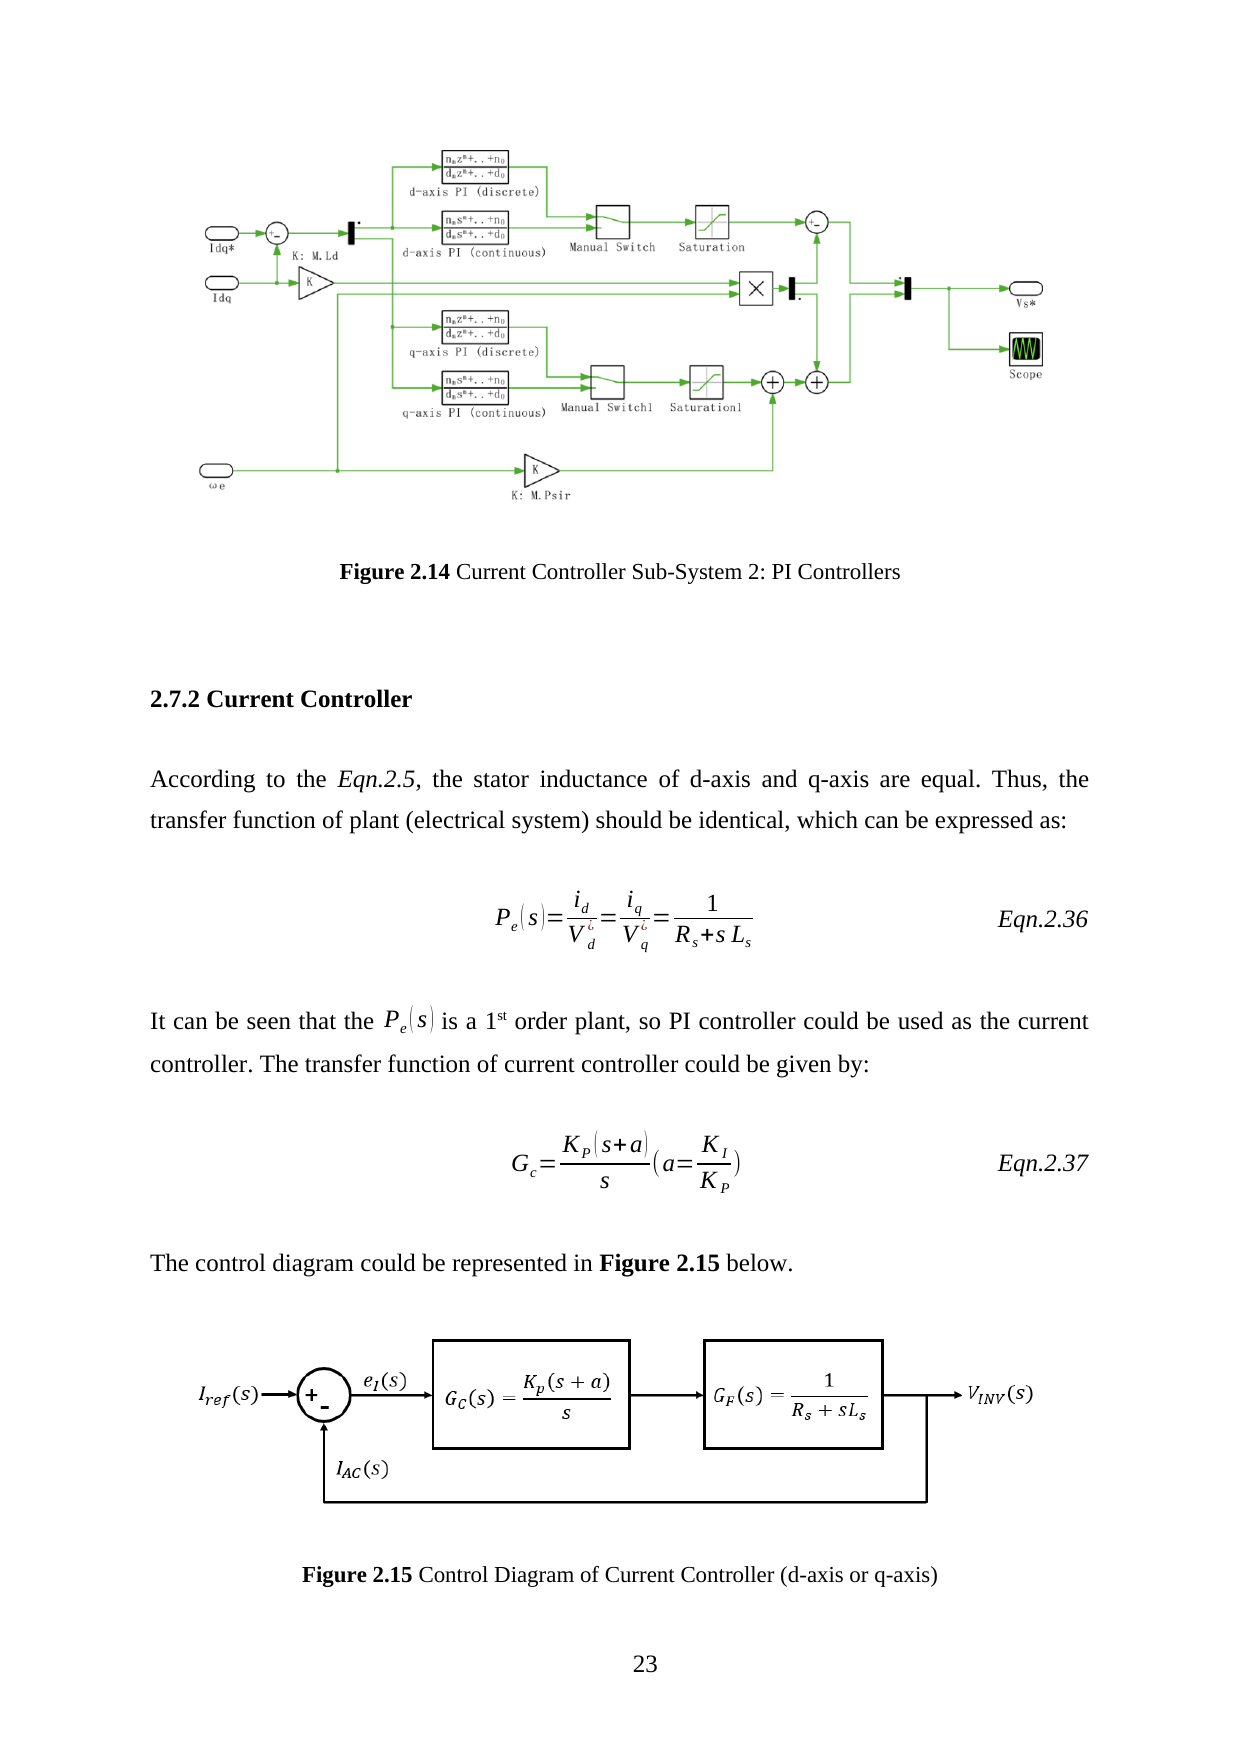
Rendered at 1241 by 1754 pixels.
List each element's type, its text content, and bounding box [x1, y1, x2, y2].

text According to the Eqn.2.5, the stator inductance of d-axis and q-axis are equal. Thus, the transfer function of plant (electrical system) should be identical, which can be expressed as: [150, 764, 1090, 833]
text Figure 2.15 Control Diagram of Current Controller (d-axis or q-axis) [150, 1561, 1090, 1587]
text Figure 2.14 Current Controller Sub-System 2: PI Controllers [150, 558, 1090, 585]
text 2.7.2 Current Controller [150, 684, 1090, 713]
text It can be seen that the is a 1st order plant, so PI controller could be used as the current controller. The transfer function of current controller could be given by: [150, 1004, 1090, 1077]
text Eqn.2.36 [150, 885, 1090, 953]
text Eqn.2.37 [150, 1129, 1090, 1197]
picture [197, 150, 1043, 501]
picture [169, 1328, 1071, 1513]
text The control diagram could be represented in Figure 2.15 below. [150, 1248, 1090, 1277]
